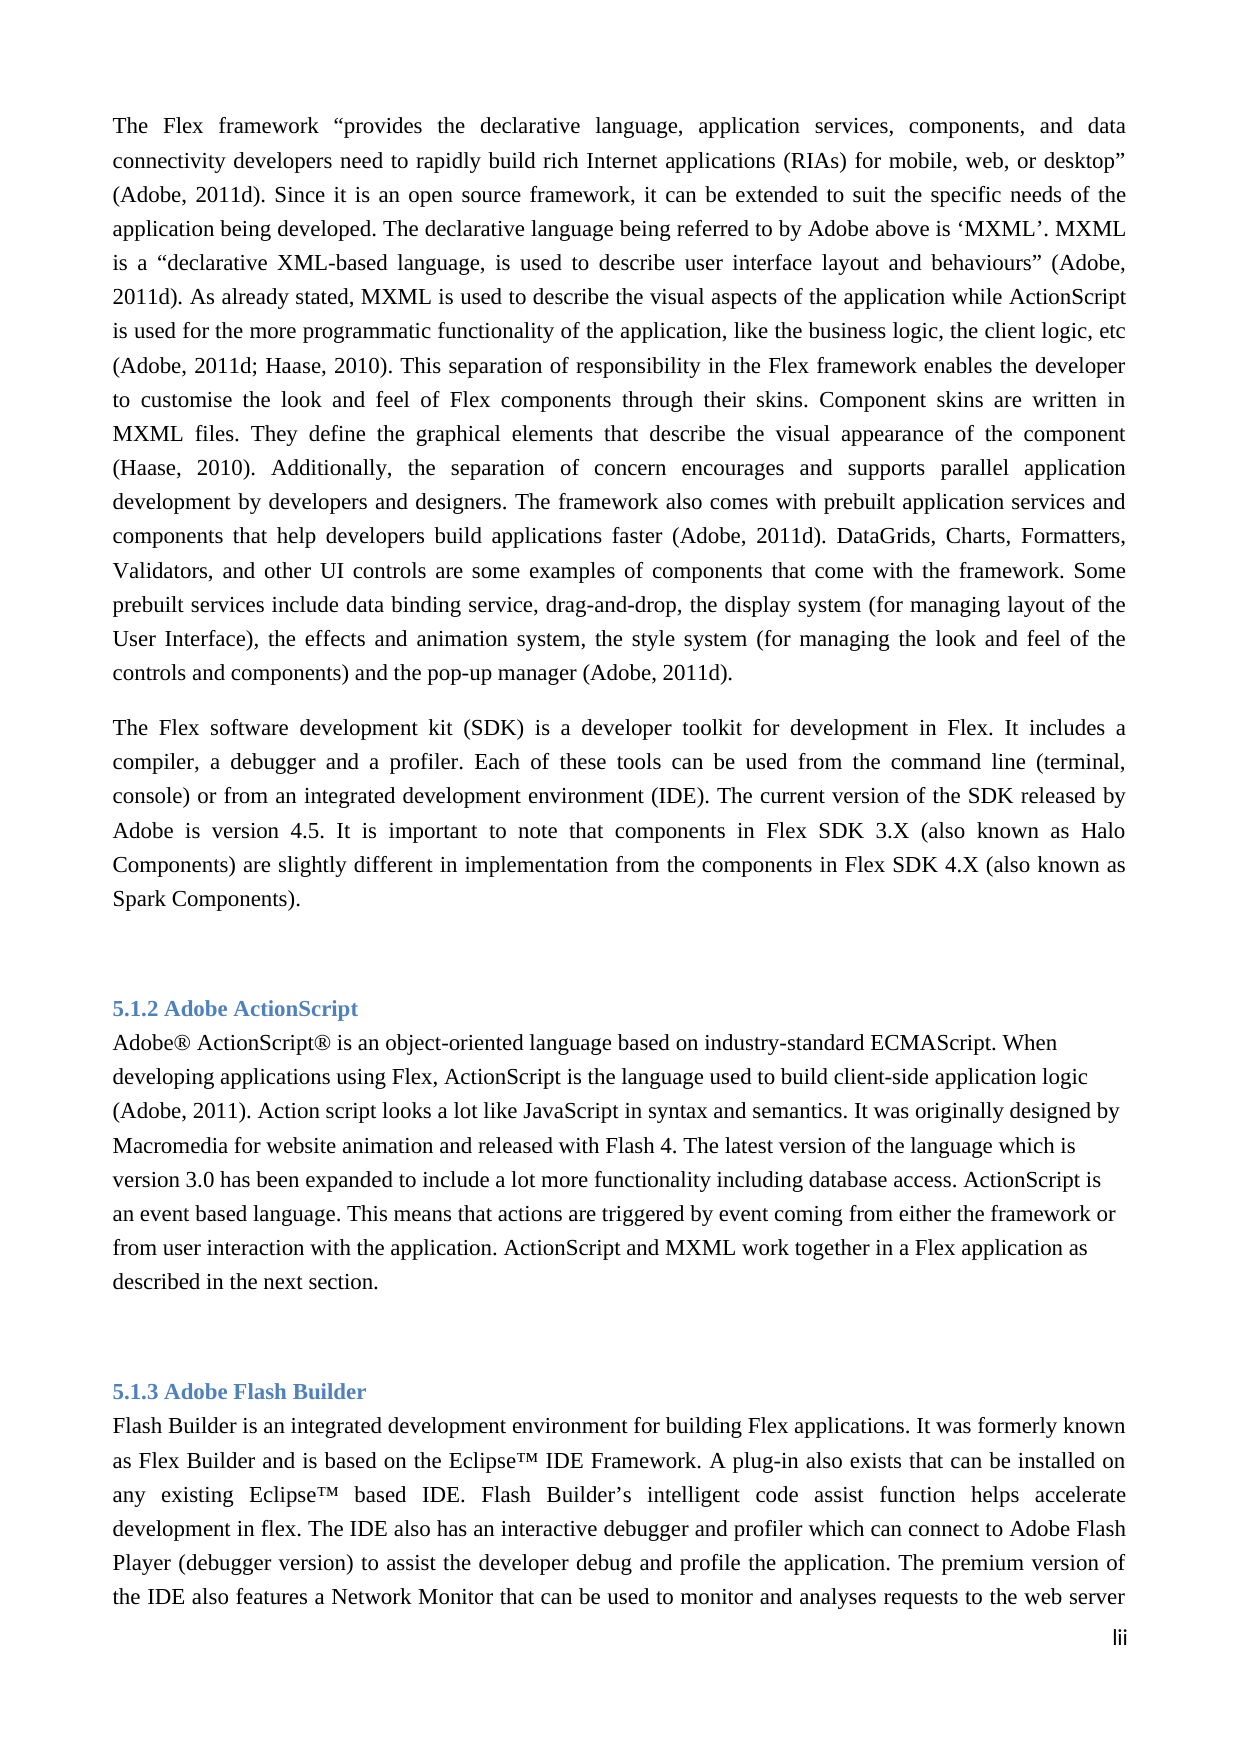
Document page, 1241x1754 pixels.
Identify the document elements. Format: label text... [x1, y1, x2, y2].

text The Flex framework “provides the declarative language, application services, components, and data connectivity developers need to rapidly build rich Internet applications (RIAs) for mobile, web, or desktop” (Adobe, 2011d). Since it is an open source framework, it can be extended to suit the specific needs of the application being developed. The declarative language being referred to by Adobe above is ‘MXML’. MXML is a “declarative XML-based language, is used to describe user interface layout and behaviours” (Adobe, 2011d). As already stated, MXML is used to describe the visual aspects of the application while ActionScript is used for the more programmatic functionality of the application, like the business logic, the client logic, etc (Adobe, 2011d; Haase, 2010). This separation of responsibility in the Flex framework enables the developer to customise the look and feel of Flex components through their skins. Component skins are written in MXML files. They define the graphical elements that describe the visual appearance of the component (Haase, 2010). Additionally, the separation of concern encourages and supports parallel application development by developers and designers. The framework also comes with prebuilt application services and components that help developers build applications faster (Adobe, 2011d). DataGrids, Charts, Formatters, Validators, and other UI controls are some examples of components that come with the framework. Some prebuilt services include data binding service, drag-and-drop, the display system (for managing layout of the User Interface), the effects and animation system, the style system (for managing the look and feel of the controls and components) and the pop-up manager (Adobe, 2011d). [112, 112, 1128, 686]
subtitle 5.1.2 Adobe ActionScript [112, 995, 1128, 1021]
text The Flex software development kit (SDK) is a developer toolkit for development in Flex. It includes a compiler, a debugger and a profiler. Each of these tools can be used from the command line (terminal, console) or from an integrated development environment (IDE). The current version of the SDK released by Adobe is version 4.5. It is important to note that components in Flex SDK 3.X (also known as Halo Components) are slightly different in implementation from the components in Flex SDK 4.X (also known as Spark Components). [112, 714, 1128, 911]
text Adobe® ActionScript® is an object-oriented language based on industry-standard ECMAScript. When developing applications using Flex, ActionScript is the language used to build client-side application logic (Adobe, 2011). Action script looks a lot like JavaScript in syntax and semantics. It was originally designed by Macromedia for website animation and released with Flash 4. The latest version of the language which is version 3.0 has been expanded to include a lot more functionality including database access. ActionScript is an event based language. This means that actions are triggered by event coming from either the framework or from user interaction with the application. ActionScript and MXML work together in a Flex application as described in the next section. [112, 1029, 1128, 1295]
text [112, 1412, 1128, 1610]
subtitle 5.1.3 Adobe Flash Builder [112, 1378, 1128, 1405]
